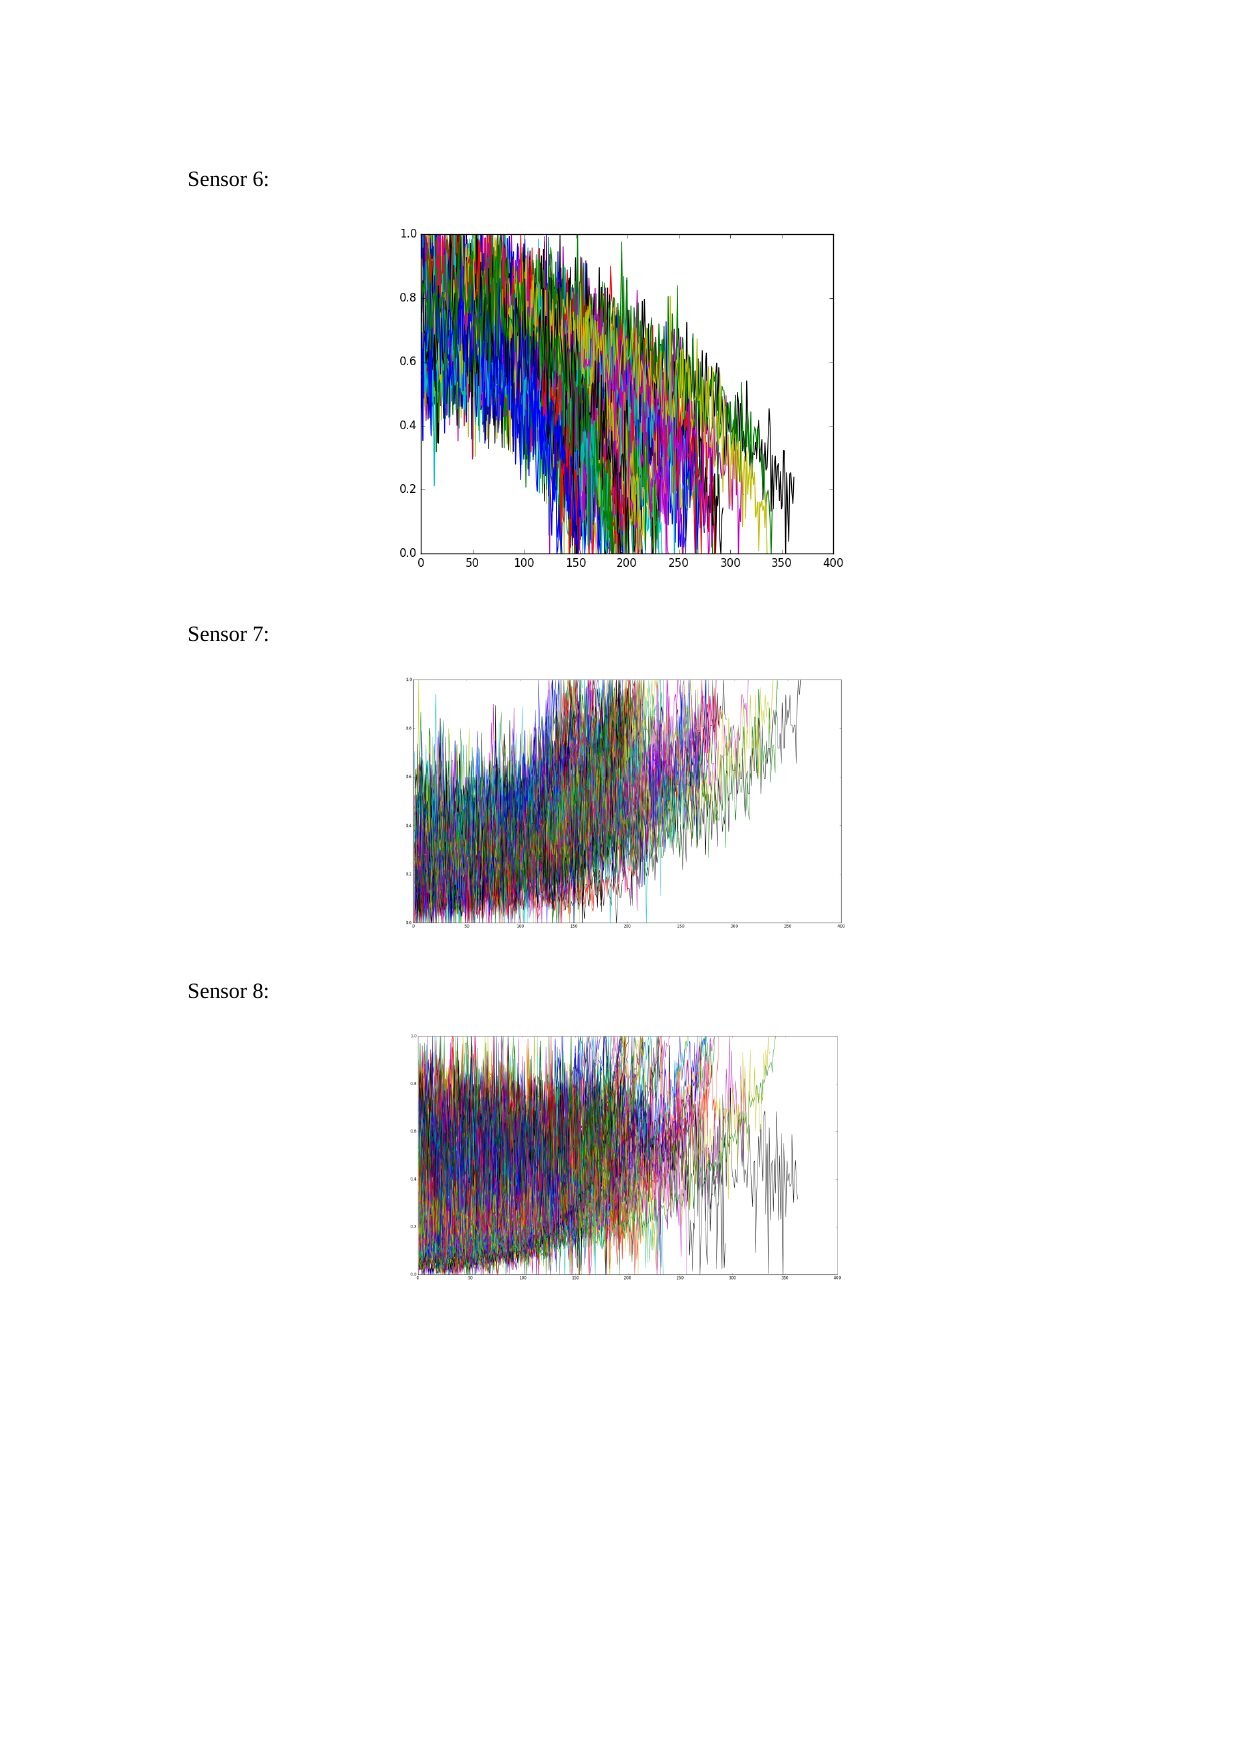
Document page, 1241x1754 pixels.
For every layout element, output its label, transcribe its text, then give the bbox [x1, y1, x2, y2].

picture [350, 1007, 890, 1304]
picture [344, 649, 896, 953]
picture [354, 194, 886, 593]
text Sensor 7: [187, 617, 1053, 649]
text Sensor 8: [187, 974, 1053, 1007]
text Sensor 6: [187, 162, 1053, 194]
